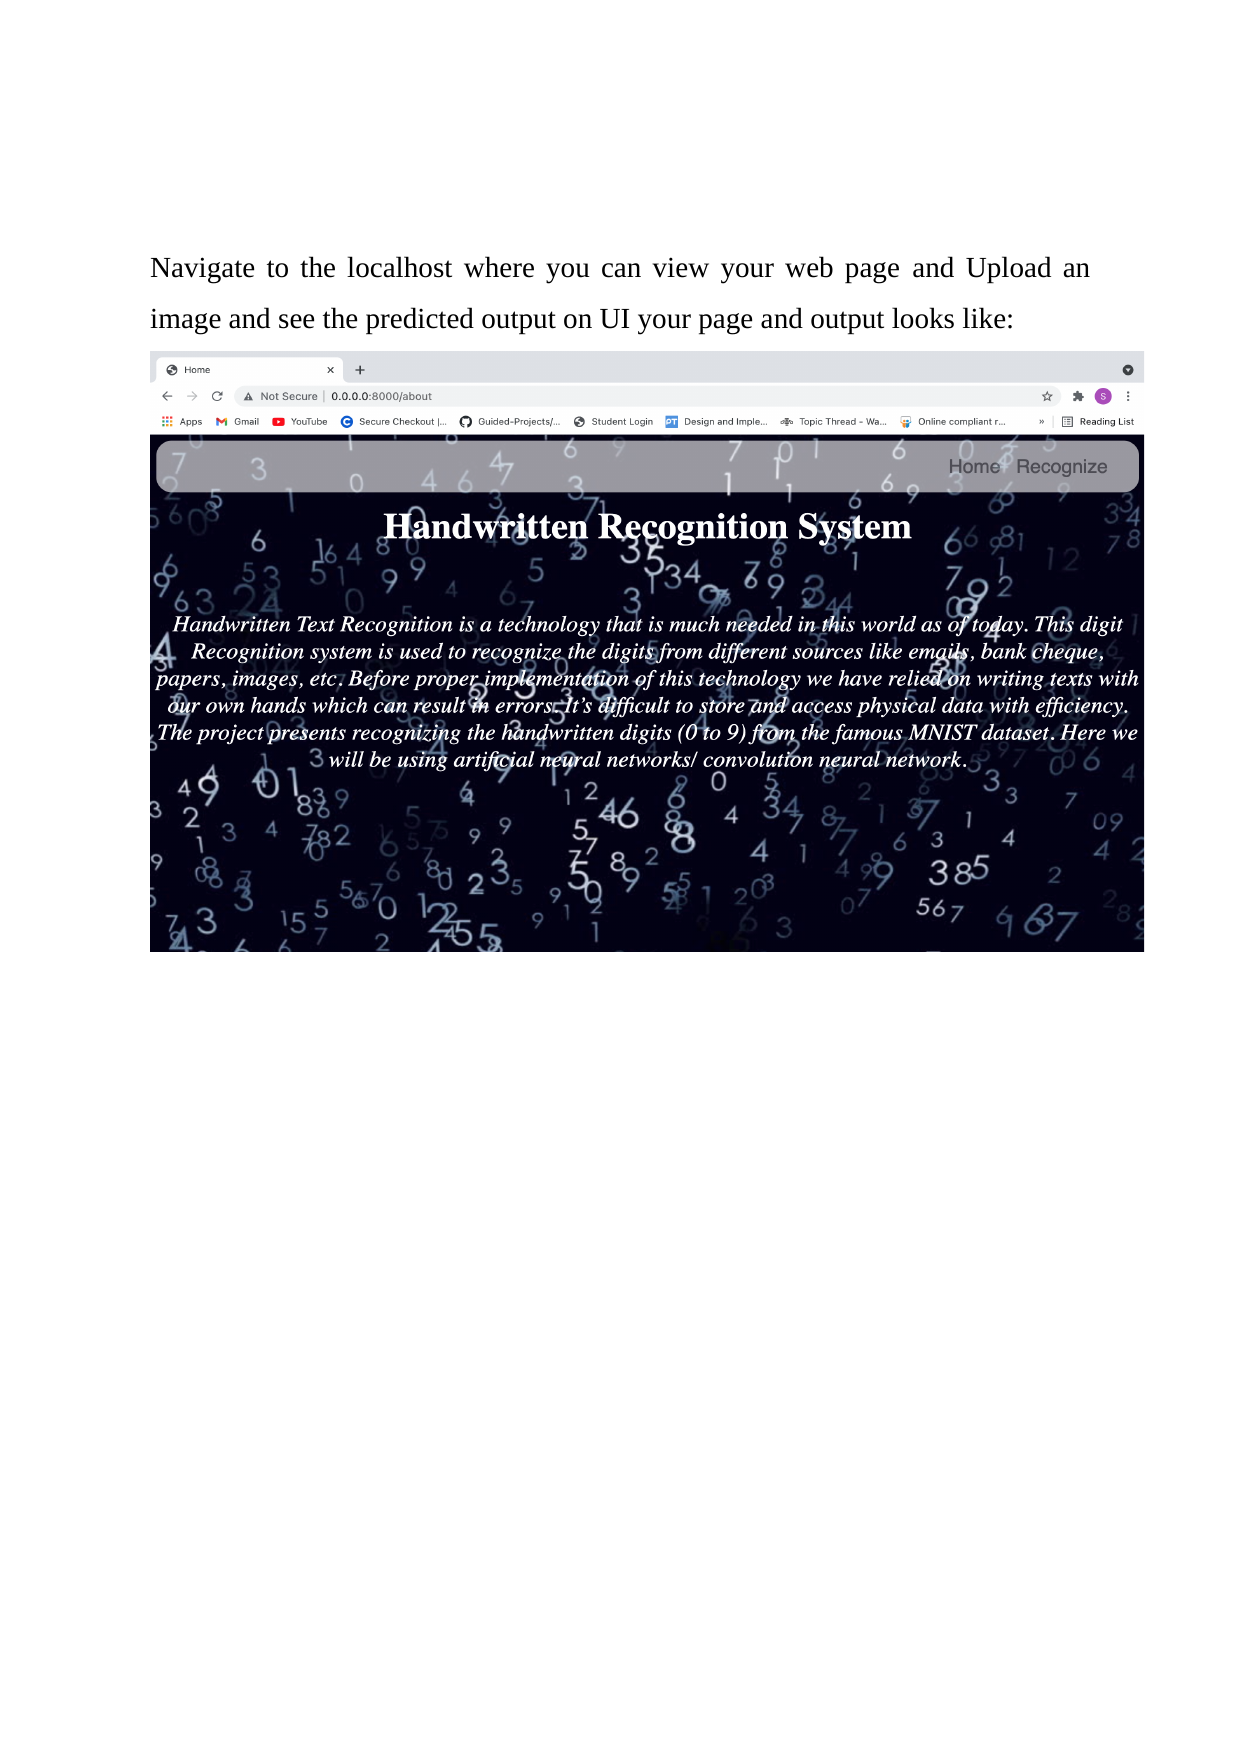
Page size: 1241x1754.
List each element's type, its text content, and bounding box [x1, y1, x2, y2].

picture [150, 351, 1145, 952]
text Navigate to the localhost where you can view your web page and Upload an image and see the predicted output on UI your page and output looks like: [150, 251, 1090, 334]
